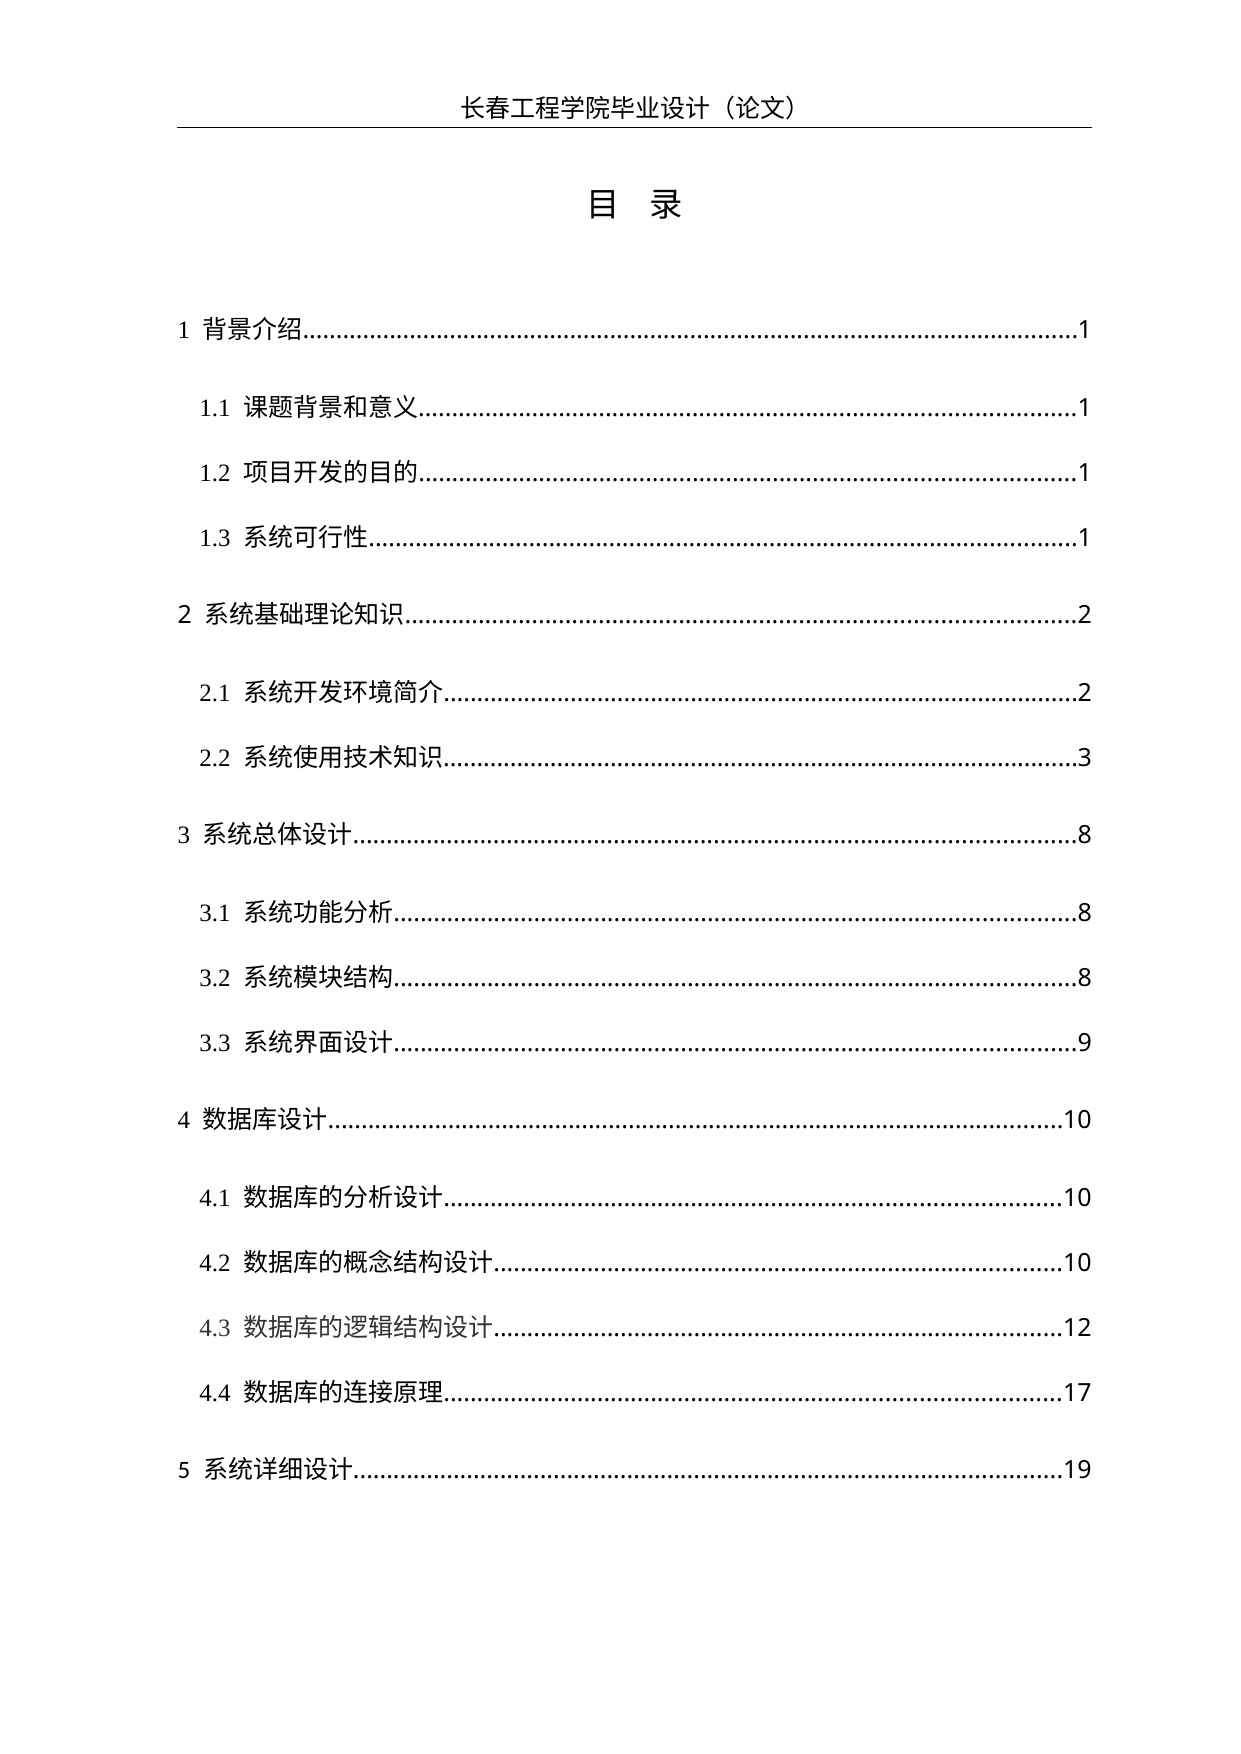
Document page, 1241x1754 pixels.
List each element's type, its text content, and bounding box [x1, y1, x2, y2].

text 1.2 项目开发的目的 1 [199, 438, 1092, 503]
text 2.2 系统使用技术知识 3 [199, 723, 1092, 788]
text 目 录 [177, 178, 1092, 226]
text 1.1 课题背景和意义 1 [199, 373, 1092, 438]
text 2.1 系统开发环境简介 2 [199, 658, 1092, 723]
text 1.3 系统可行性 1 [199, 503, 1092, 568]
text 4.1 数据库的分析设计 10 [199, 1163, 1092, 1228]
text 3.1 系统功能分析 8 [199, 878, 1092, 943]
text 4.2 数据库的概念结构设计 10 [199, 1228, 1092, 1293]
text 3.3 系统界面设计 9 [199, 1008, 1092, 1073]
text 4 数据库设计 10 [177, 1086, 1092, 1151]
text 3 系统总体设计 8 [177, 801, 1092, 866]
text 5 系统详细设计 19 [177, 1436, 1092, 1501]
text 1 背景介绍 1 [177, 296, 1092, 361]
text 4.4 数据库的连接原理 17 [199, 1358, 1092, 1423]
text 3.2 系统模块结构 8 [199, 943, 1092, 1008]
text 2 系统基础理论知识 2 [177, 581, 1092, 646]
text 4.3 数据库的逻辑结构设计 12 [199, 1293, 1092, 1358]
